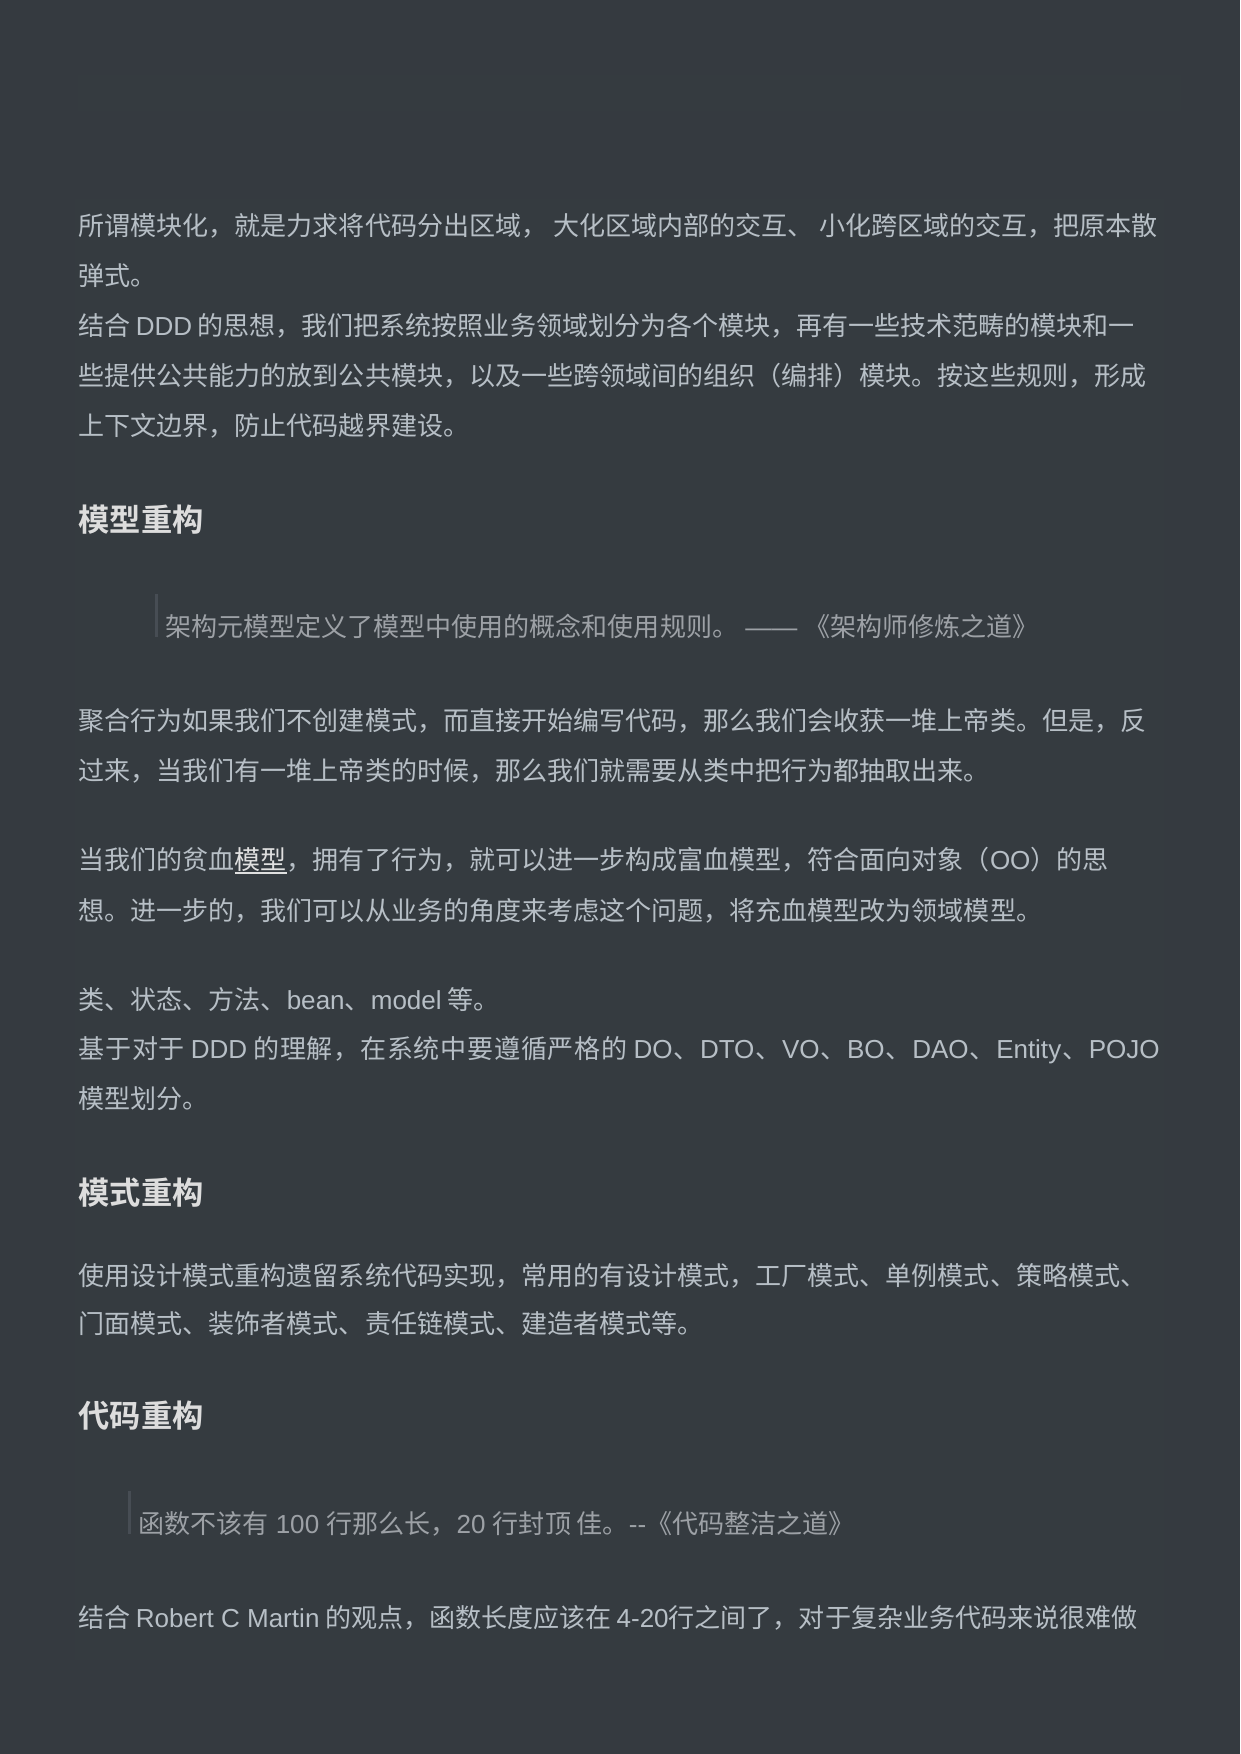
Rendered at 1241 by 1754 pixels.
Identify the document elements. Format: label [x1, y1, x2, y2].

table_header [75, 199, 1164, 1660]
